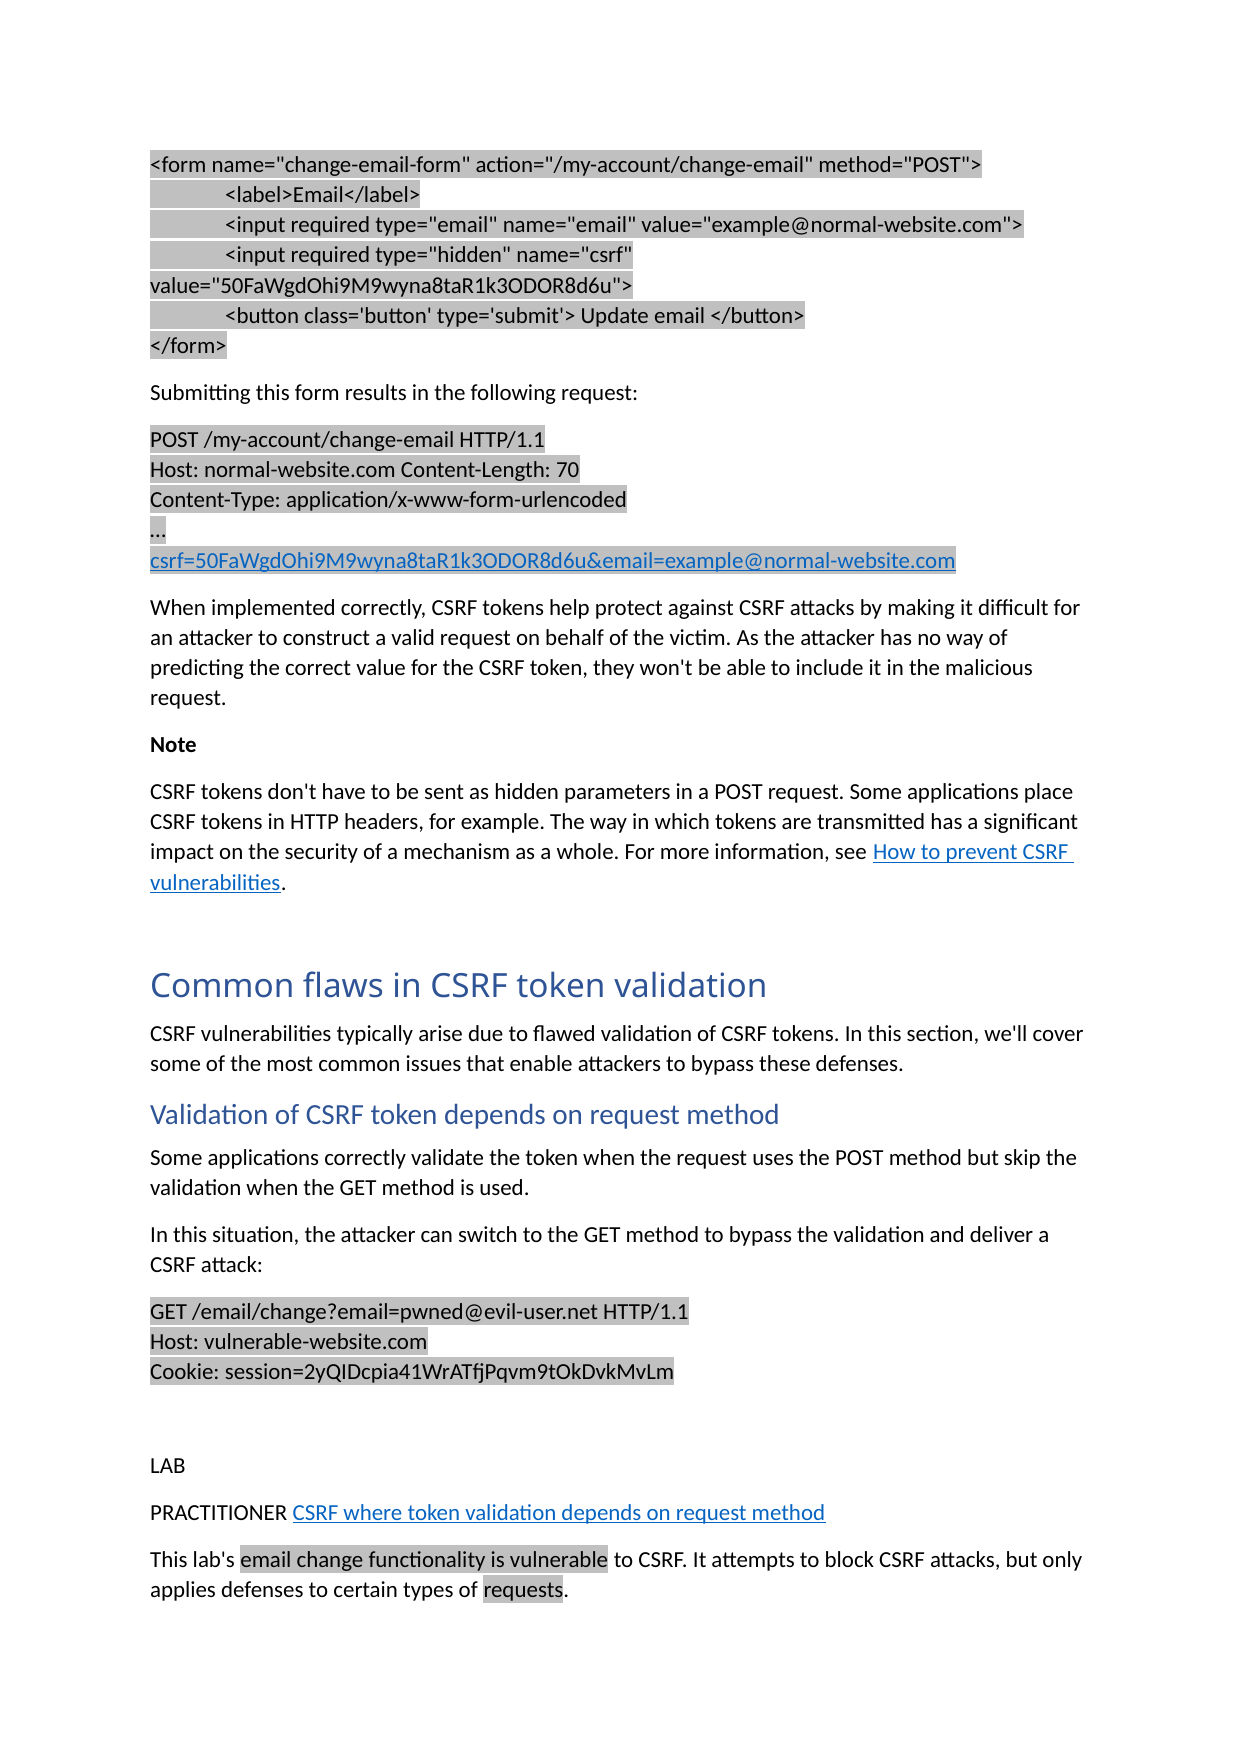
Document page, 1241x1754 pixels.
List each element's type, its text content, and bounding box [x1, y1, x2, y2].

text Note [150, 730, 1090, 758]
subtitle Common flaws in CSRF token validation [150, 961, 1090, 1007]
text PRACTITIONER CSRF where token validation depends on request method [150, 1498, 1090, 1526]
subtitle Validation of CSRF token depends on request method [150, 1096, 1090, 1131]
text In this situation, the attacker can switch to the GET method to bypass the validation and deliver a CSRF attack: [150, 1220, 1090, 1278]
text CSRF tokens don't have to be sent as hidden parameters in a POST request. Some applications place CSRF tokens in HTTP headers, for example. The way in which tokens are transmitted has a significant impact on the security of a mechanism as a whole. For more information, see How to prevent CSRF vulnerabilities. [150, 777, 1090, 896]
text Some applications correctly validate the token when the request uses the POST method but skip the validation when the GET method is used. [150, 1143, 1090, 1201]
text This lab's email change functionality is vulnerable to CSRF. It attempts to block CSRF attacks, but only applies defenses to certain types of requests. [150, 1545, 1090, 1603]
text Submitting this form results in the following request: [150, 378, 1090, 406]
text LAB [150, 1451, 1090, 1479]
text CSRF vulnerabilities typically arise due to flawed validation of CSRF tokens. In this section, we'll cover some of the most common issues that enable attackers to bypass these defenses. [150, 1019, 1090, 1077]
text POST /my-account/change-email HTTP/1.1 Host: normal-website.com Content-Length: 70 Content-Type: application/x-www-form-urlencoded … csrf=50FaWgdOhi9M9wyna8taR1k3ODOR8d6u&email=example@normal-website.com [150, 425, 1090, 574]
text GET /email/change?email=pwned@evil-user.net HTTP/1.1 Host: vulnerable-website.com Cookie: session=2yQIDcpia41WrATfjPqvm9tOkDvkMvLm [150, 1297, 1090, 1385]
text <form name="change-email-form" action="/my-account/change-email" method="POST"> <label>Email</label> <input required type="email" name="email" value="example@normal-website.com"> <input required type="hidden" name="csrf" value="50FaWgdOhi9M9wyna8taR1k3ODOR8d6u"> <button class='button' type='submit'> Update email </button> </form> [150, 150, 1090, 359]
text When implemented correctly, CSRF tokens help protect against CSRF attacks by making it difficult for an attacker to construct a valid request on behalf of the victim. As the attacker has no way of predicting the correct value for the CSRF token, they won't be able to include it in the malicious request. [150, 593, 1090, 711]
